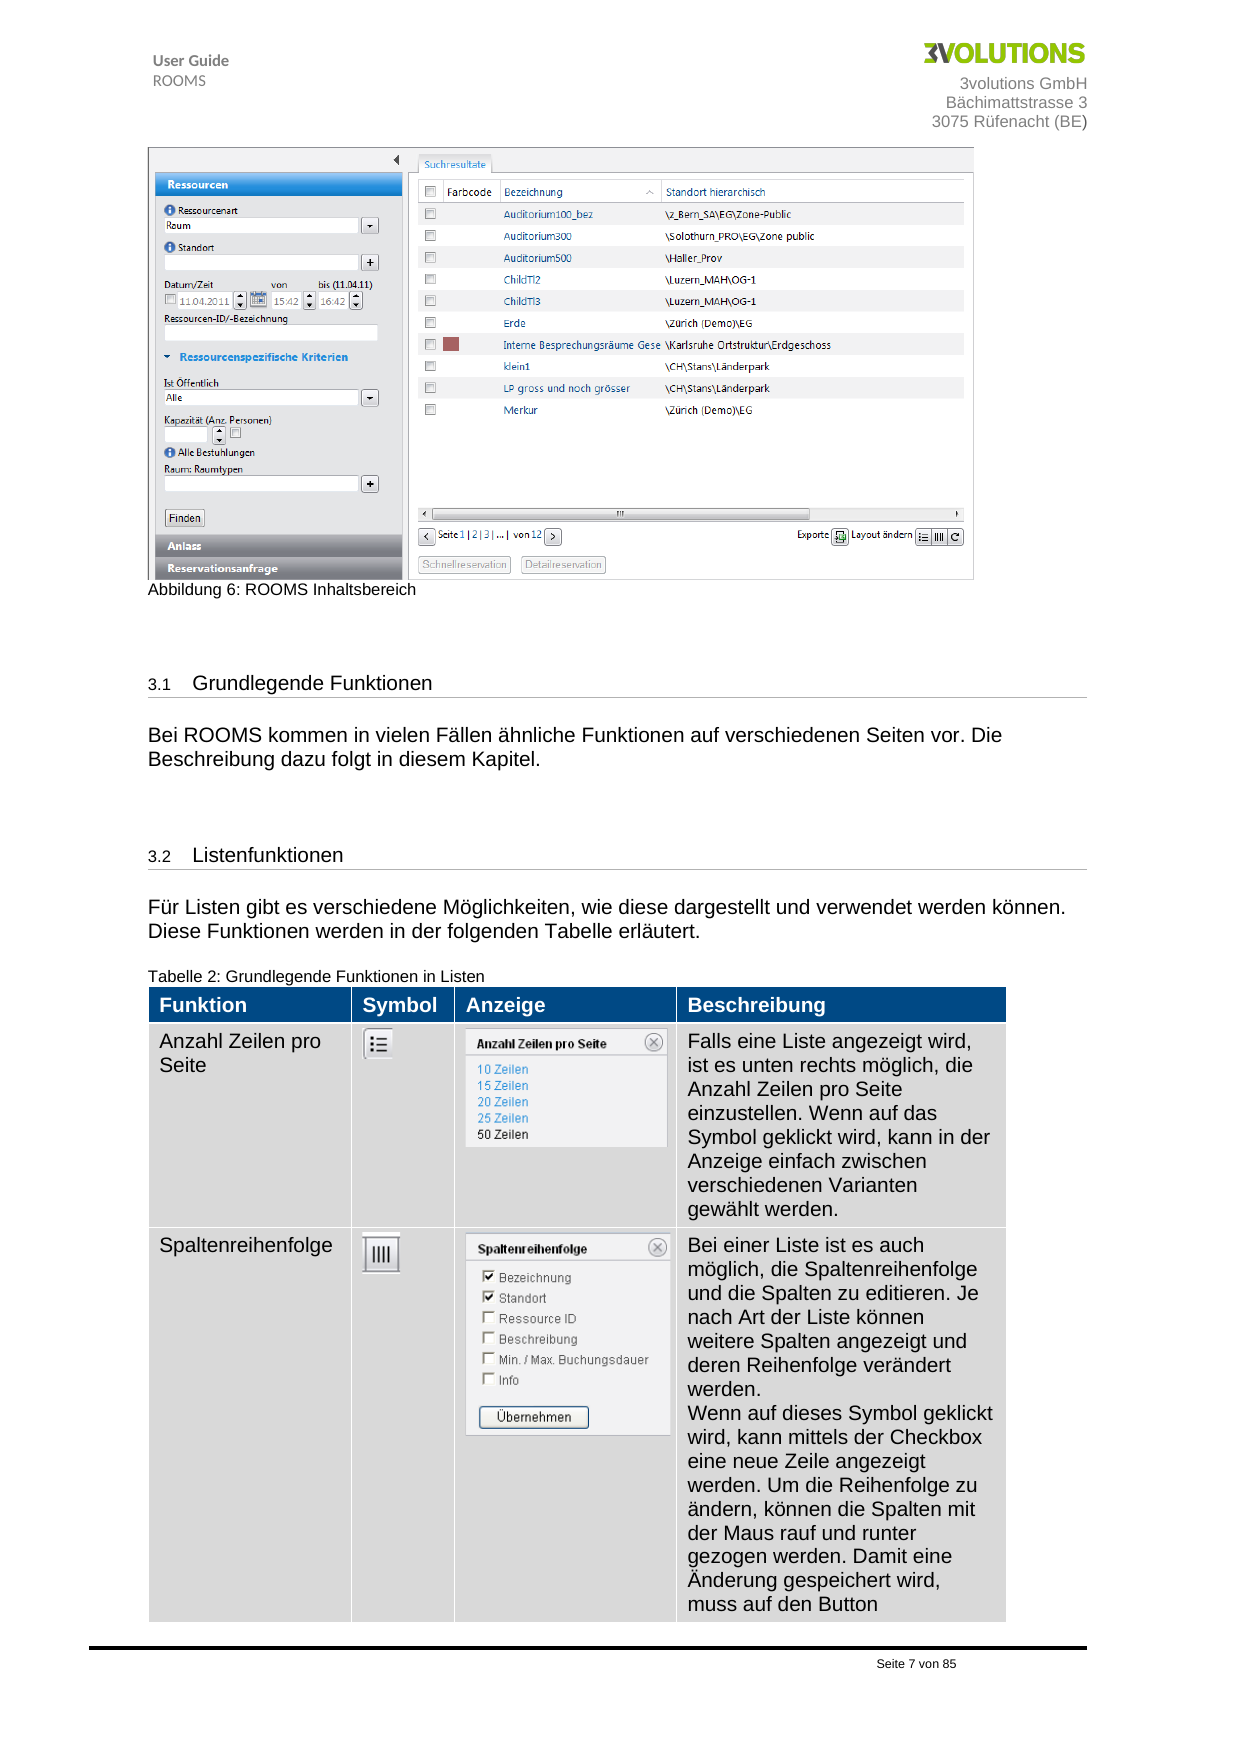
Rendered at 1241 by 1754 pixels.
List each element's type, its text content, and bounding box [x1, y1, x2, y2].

picture [147, 147, 974, 580]
picture [465, 1028, 668, 1147]
subtitle Grundlegende Funktionen [148, 671, 1087, 697]
table_header Anzeige [455, 987, 676, 1022]
table_cell Falls eine Liste angezeigt wird, ist es unten rechts möglich, die Anzahl Zeilen pro Seite einzustellen. Wenn auf das Symbol geklickt wird, kann in der Anzeige einfach zwischen verschiedenen Varianten gewählt werden. [677, 1024, 1006, 1226]
table_header Beschreibung [677, 987, 1006, 1022]
text Für Listen gibt es verschiedene Möglichkeiten, wie diese dargestellt und verwendet werden können. Diese Funktionen werden in der folgenden Tabelle erläutert. [148, 895, 1087, 943]
subtitle Listenfunktionen [148, 843, 1087, 869]
table_cell [352, 1024, 454, 1226]
text Abbildung 6: ROOMS Inhaltsbereich [148, 580, 1087, 599]
picture [362, 1028, 393, 1059]
text Tabelle 2: Grundlegende Funktionen in Listen [148, 967, 1087, 986]
picture [465, 1232, 671, 1436]
table_cell [455, 1228, 676, 1622]
table_cell Spaltenreihenfolge [149, 1228, 351, 1622]
table_cell [352, 1228, 454, 1622]
picture [362, 1232, 400, 1274]
table_cell [455, 1024, 676, 1226]
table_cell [677, 1228, 1006, 1622]
table_cell Anzahl Zeilen pro Seite [149, 1024, 351, 1226]
text Bei ROOMS kommen in vielen Fällen ähnliche Funktionen auf verschiedenen Seiten vor. Die Beschreibung dazu folgt in diesem Kapitel. [148, 723, 1087, 771]
table_header Funktion [149, 987, 351, 1022]
table_header Symbol [352, 987, 454, 1022]
picture [921, 40, 1088, 66]
